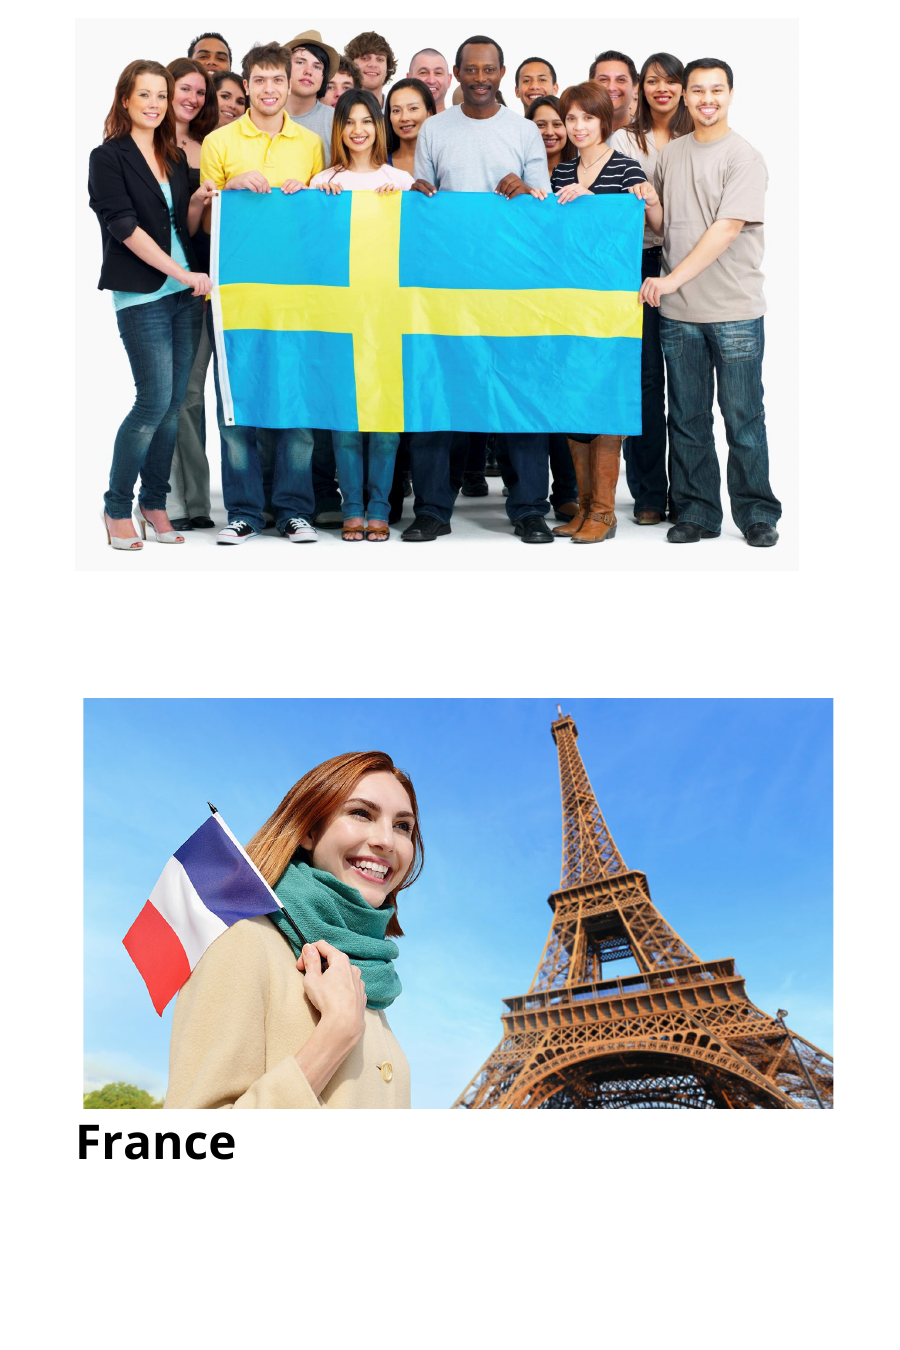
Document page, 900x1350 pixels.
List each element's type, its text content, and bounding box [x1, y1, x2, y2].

picture [75, 18, 799, 571]
picture [83, 698, 834, 1109]
